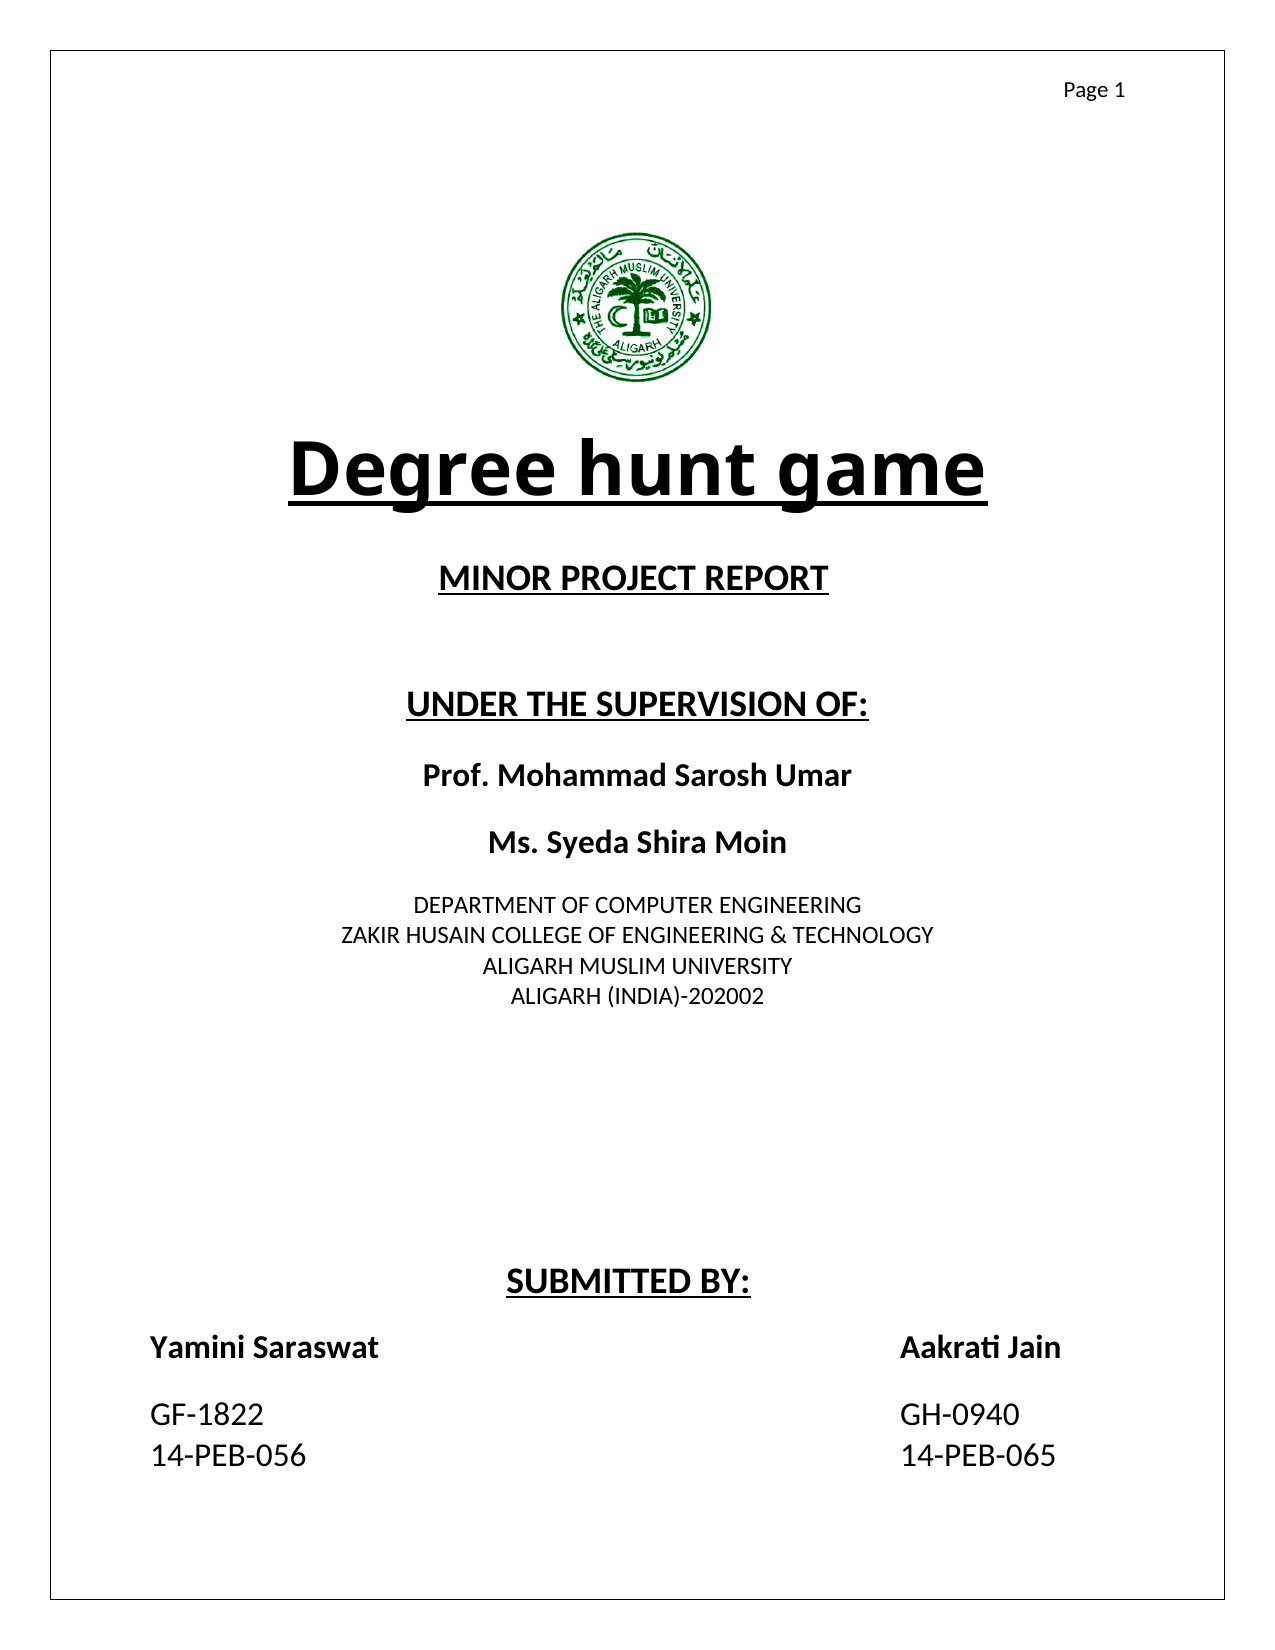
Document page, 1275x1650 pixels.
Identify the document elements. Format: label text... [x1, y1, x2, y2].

picture [540, 203, 735, 400]
text ALIGARH (INDIA)-202002 [150, 980, 1125, 1011]
text SUBMITTED BY: [300, 1257, 1125, 1303]
text MINOR PROJECT REPORT [150, 553, 1125, 599]
text 14-PEB-056 14-PEB-065 [150, 1434, 1125, 1475]
text Prof. Mohammad Sarosh Umar [150, 753, 1125, 794]
text Yamini Saraswat Aakrati Jain [150, 1326, 1125, 1366]
text Ms. Syeda Shira Moin [150, 821, 1125, 862]
text GF-1822 GH-0940 [150, 1393, 1125, 1434]
text DEPARTMENT OF COMPUTER ENGINEERING [150, 889, 1125, 919]
text Degree hunt game [150, 203, 1125, 517]
text UNDER THE SUPERVISION OF: [150, 680, 1125, 726]
text ZAKIR HUSAIN COLLEGE OF ENGINEERING & TECHNOLOGY [150, 919, 1125, 950]
text ALIGARH MUSLIM UNIVERSITY [150, 950, 1125, 980]
